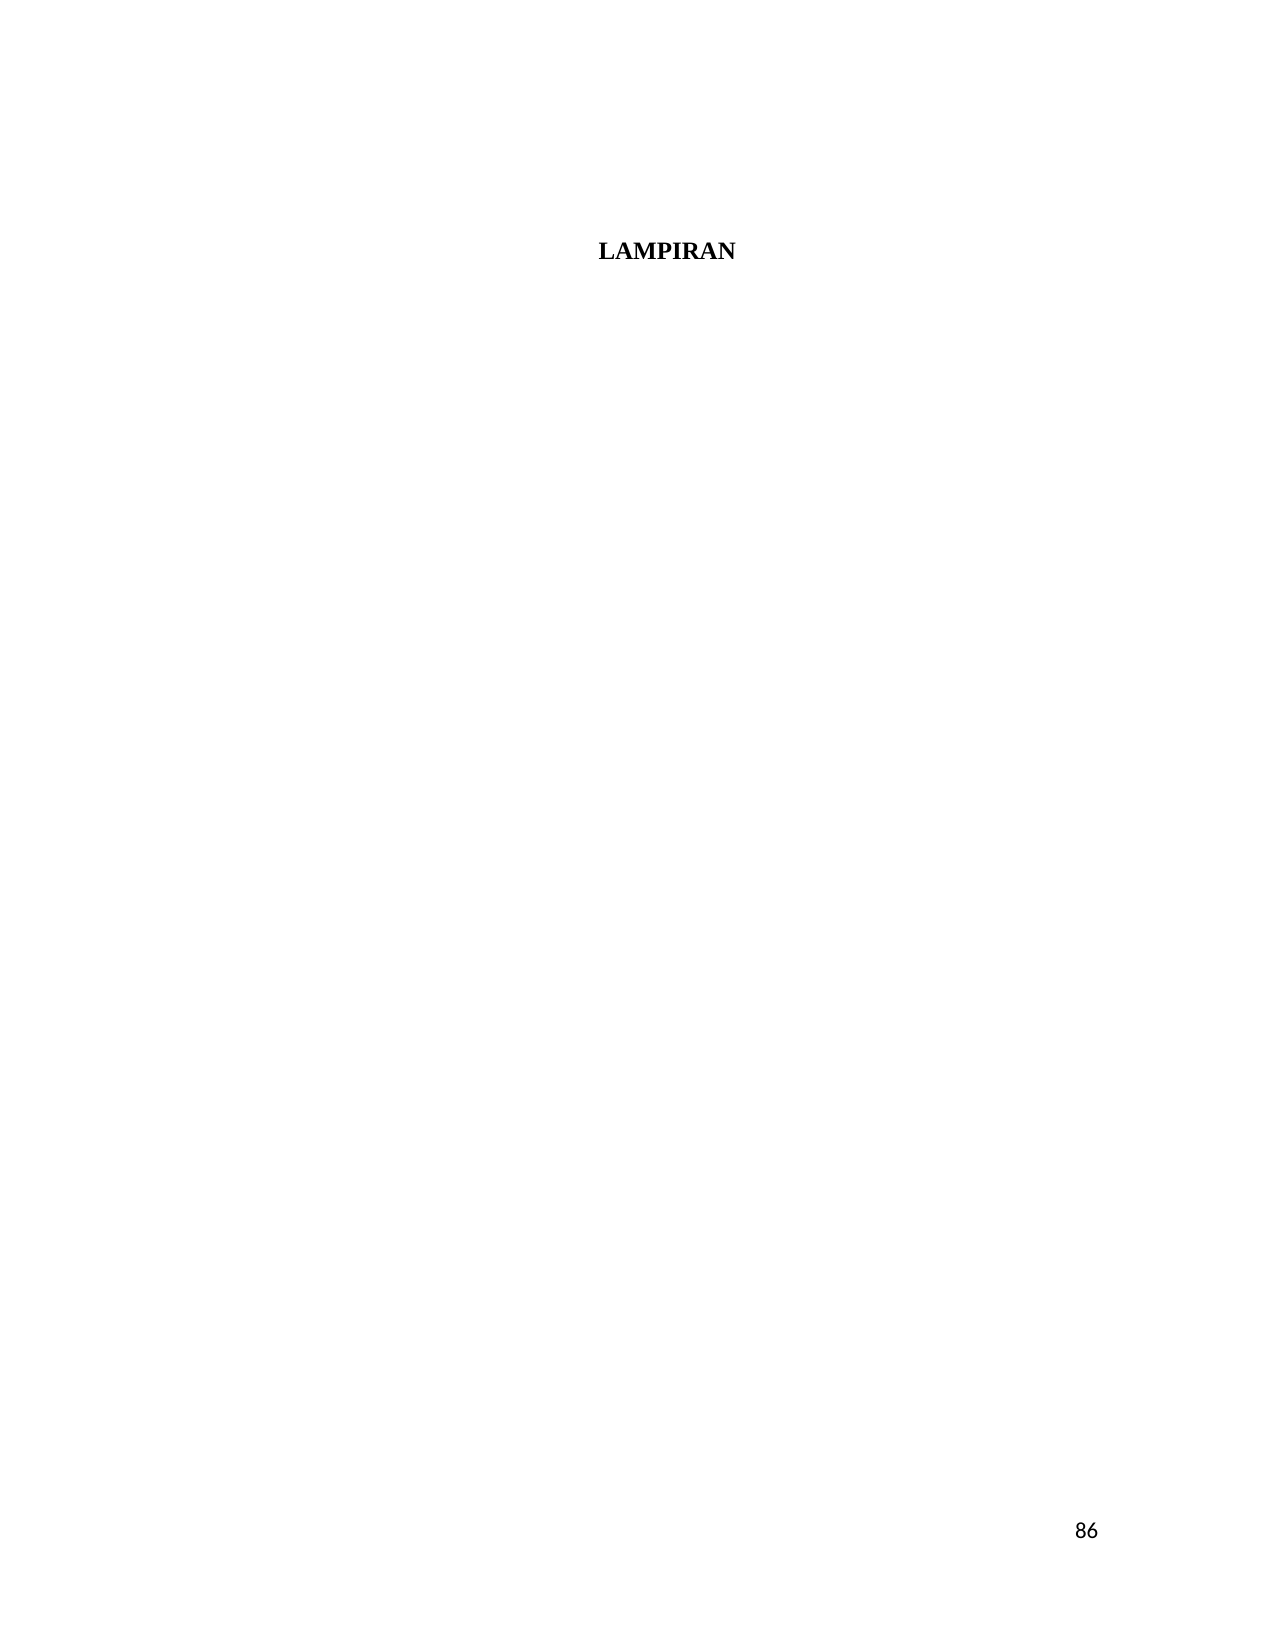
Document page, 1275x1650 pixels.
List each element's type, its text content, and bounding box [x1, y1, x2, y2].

subtitle LAMPIRAN [236, 236, 1098, 265]
